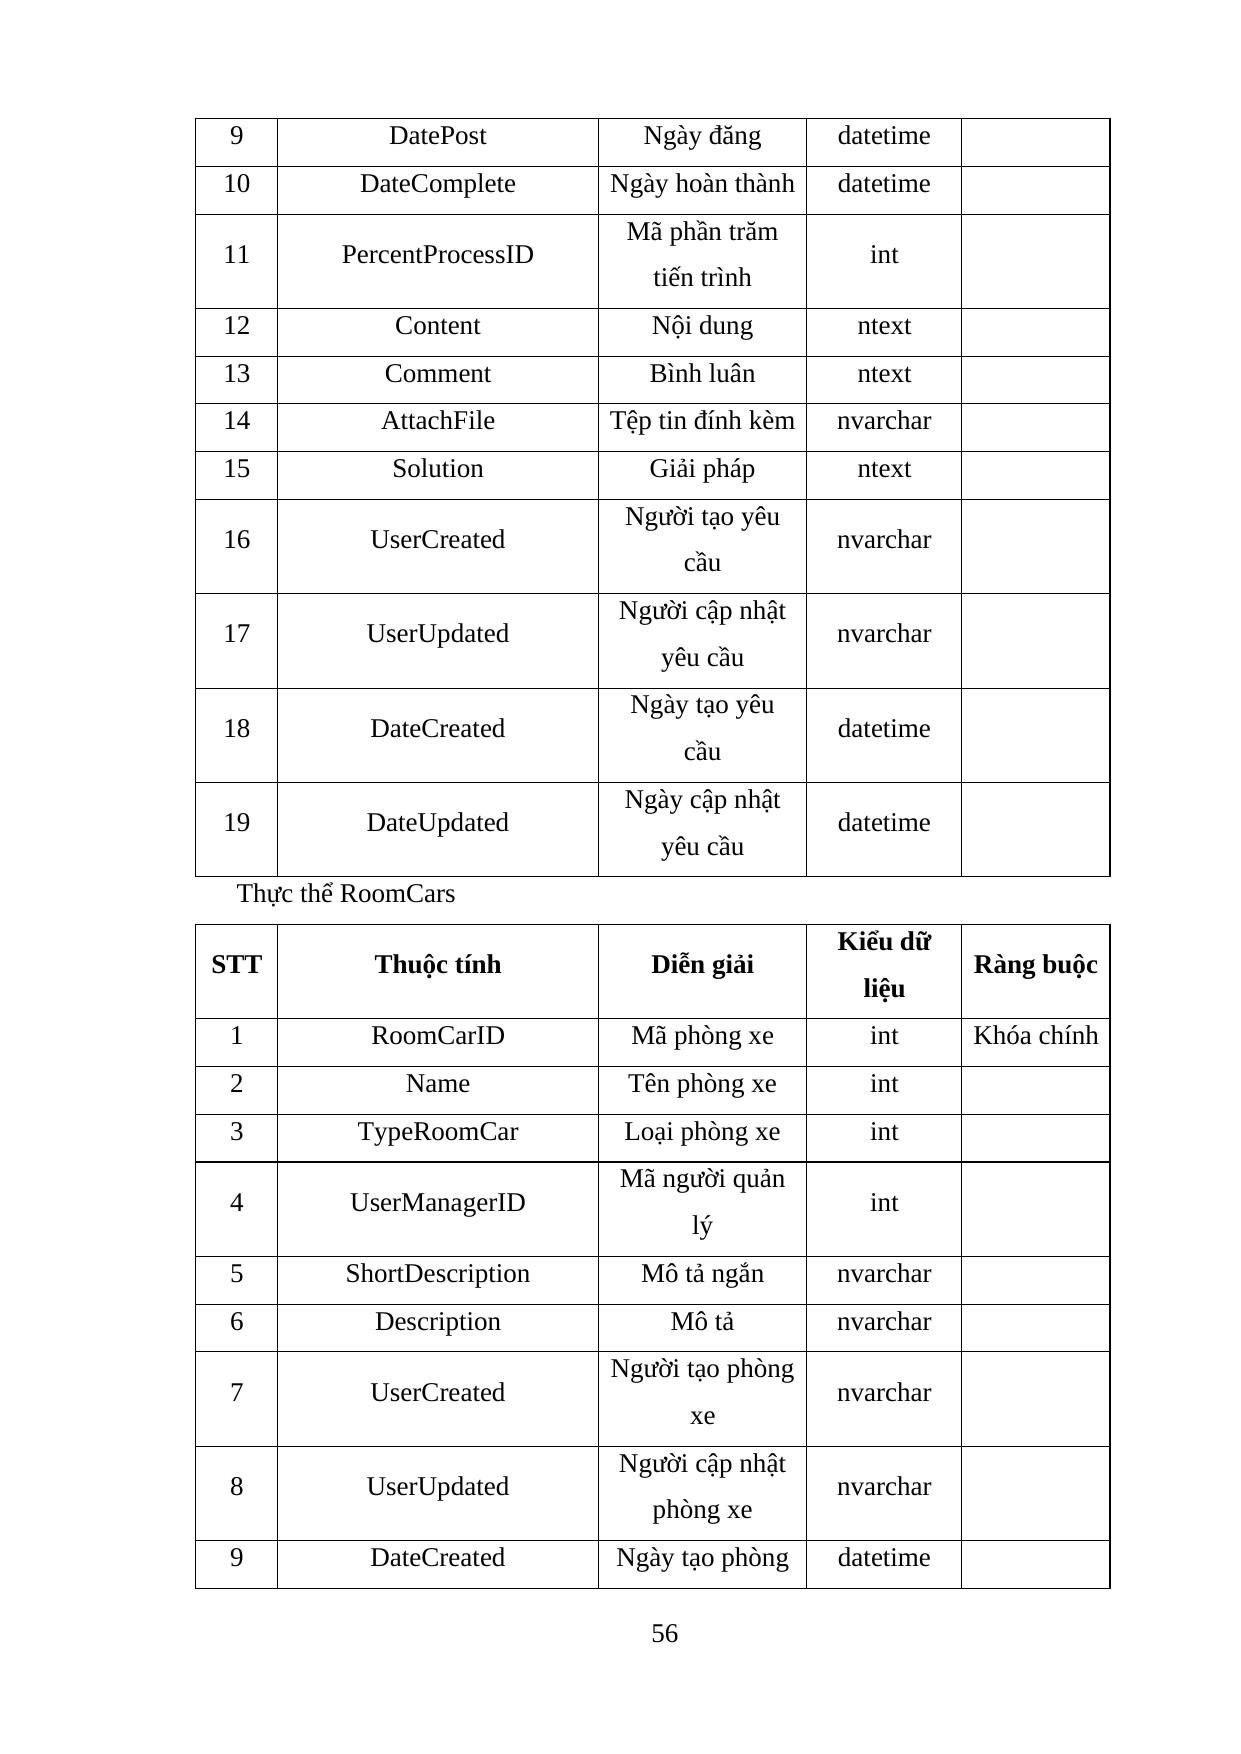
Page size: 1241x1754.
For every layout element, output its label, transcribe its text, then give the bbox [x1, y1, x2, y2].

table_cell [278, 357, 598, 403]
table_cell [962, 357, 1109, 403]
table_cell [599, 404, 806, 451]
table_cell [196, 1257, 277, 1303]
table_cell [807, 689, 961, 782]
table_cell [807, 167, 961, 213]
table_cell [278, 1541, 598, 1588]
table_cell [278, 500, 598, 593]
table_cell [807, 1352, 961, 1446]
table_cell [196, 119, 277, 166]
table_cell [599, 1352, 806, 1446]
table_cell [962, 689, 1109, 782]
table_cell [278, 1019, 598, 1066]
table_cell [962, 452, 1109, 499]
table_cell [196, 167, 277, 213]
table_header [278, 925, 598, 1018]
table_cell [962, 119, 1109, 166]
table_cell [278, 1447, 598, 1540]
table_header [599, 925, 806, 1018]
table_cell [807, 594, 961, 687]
text Thực thể RoomCars [207, 877, 1122, 908]
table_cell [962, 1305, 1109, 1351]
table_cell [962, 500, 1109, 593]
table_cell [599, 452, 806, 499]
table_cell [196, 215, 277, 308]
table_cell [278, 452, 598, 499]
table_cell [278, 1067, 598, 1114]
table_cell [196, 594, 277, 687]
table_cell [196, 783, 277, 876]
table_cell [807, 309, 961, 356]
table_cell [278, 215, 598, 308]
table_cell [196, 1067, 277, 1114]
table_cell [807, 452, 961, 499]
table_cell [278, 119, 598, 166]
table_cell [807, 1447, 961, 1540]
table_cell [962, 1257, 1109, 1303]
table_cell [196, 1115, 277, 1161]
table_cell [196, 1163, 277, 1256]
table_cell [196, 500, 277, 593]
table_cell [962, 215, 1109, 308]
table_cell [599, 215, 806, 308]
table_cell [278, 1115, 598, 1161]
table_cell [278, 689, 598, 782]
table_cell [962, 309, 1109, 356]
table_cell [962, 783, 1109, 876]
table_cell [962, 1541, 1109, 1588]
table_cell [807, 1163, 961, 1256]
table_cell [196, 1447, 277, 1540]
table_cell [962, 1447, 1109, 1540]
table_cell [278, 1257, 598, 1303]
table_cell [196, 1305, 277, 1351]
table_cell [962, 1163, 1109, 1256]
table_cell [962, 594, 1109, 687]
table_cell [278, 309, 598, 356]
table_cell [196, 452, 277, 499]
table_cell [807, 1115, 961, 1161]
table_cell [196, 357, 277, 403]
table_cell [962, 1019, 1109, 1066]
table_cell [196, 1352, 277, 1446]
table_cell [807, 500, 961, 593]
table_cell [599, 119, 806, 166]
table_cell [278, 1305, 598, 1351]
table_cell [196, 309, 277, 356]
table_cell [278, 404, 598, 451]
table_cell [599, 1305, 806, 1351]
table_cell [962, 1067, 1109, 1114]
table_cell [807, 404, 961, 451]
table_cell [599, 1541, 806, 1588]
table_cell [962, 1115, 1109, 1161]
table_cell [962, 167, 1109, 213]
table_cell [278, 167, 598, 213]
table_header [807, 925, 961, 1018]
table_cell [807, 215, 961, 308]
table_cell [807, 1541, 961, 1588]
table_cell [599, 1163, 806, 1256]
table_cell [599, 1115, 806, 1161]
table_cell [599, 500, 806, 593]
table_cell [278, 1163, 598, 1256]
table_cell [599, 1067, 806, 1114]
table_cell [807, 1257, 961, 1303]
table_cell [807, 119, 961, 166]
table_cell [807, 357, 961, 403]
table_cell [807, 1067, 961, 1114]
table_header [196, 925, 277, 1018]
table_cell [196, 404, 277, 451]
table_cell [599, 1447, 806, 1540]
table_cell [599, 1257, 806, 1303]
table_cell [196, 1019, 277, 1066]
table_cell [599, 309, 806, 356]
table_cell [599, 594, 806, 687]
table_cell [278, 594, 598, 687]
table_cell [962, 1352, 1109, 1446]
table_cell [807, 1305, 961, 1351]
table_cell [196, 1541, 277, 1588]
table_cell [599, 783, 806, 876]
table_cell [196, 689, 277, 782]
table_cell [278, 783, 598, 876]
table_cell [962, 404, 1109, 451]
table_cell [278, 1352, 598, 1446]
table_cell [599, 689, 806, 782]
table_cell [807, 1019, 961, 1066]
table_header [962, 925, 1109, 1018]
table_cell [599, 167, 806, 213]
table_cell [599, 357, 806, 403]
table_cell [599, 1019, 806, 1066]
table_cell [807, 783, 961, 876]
